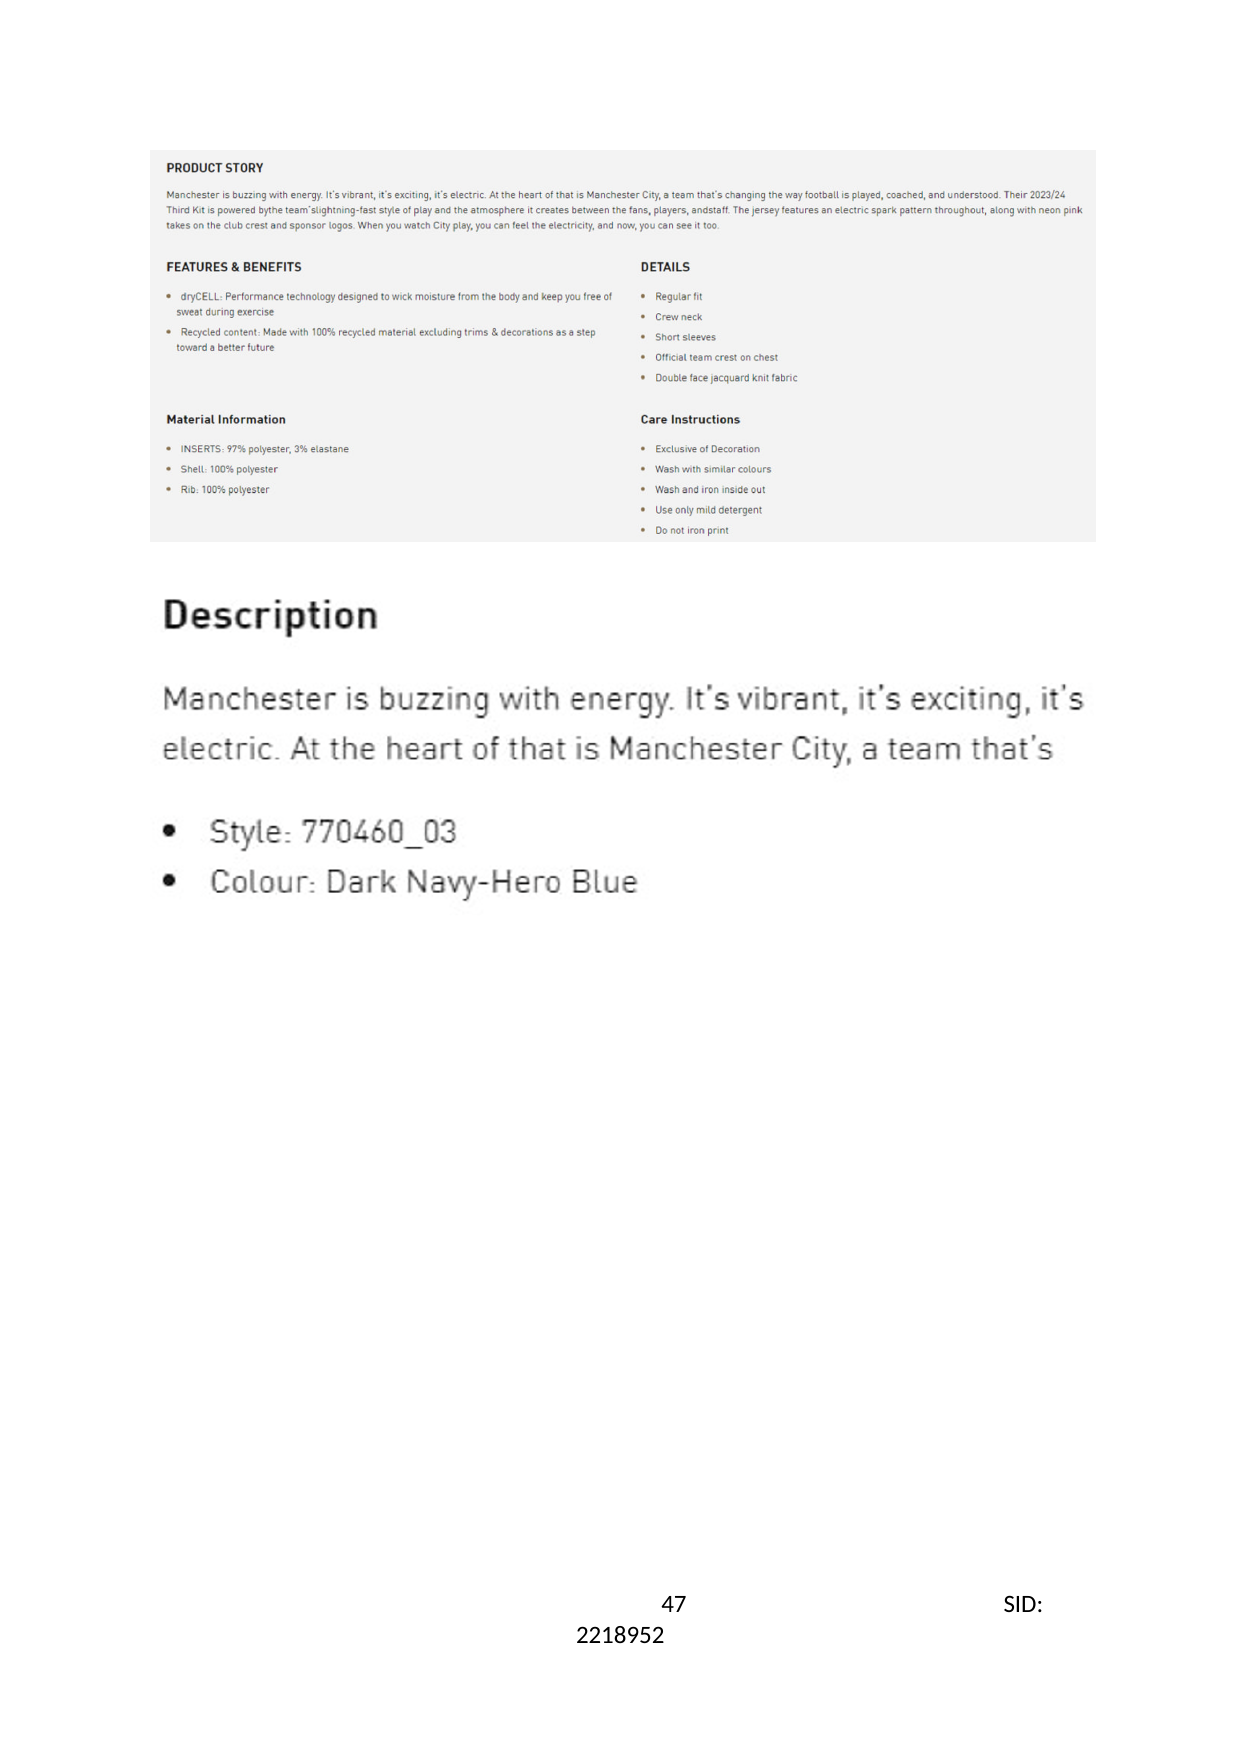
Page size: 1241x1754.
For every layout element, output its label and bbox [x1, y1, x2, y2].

picture [150, 150, 1096, 542]
picture [150, 572, 1094, 922]
